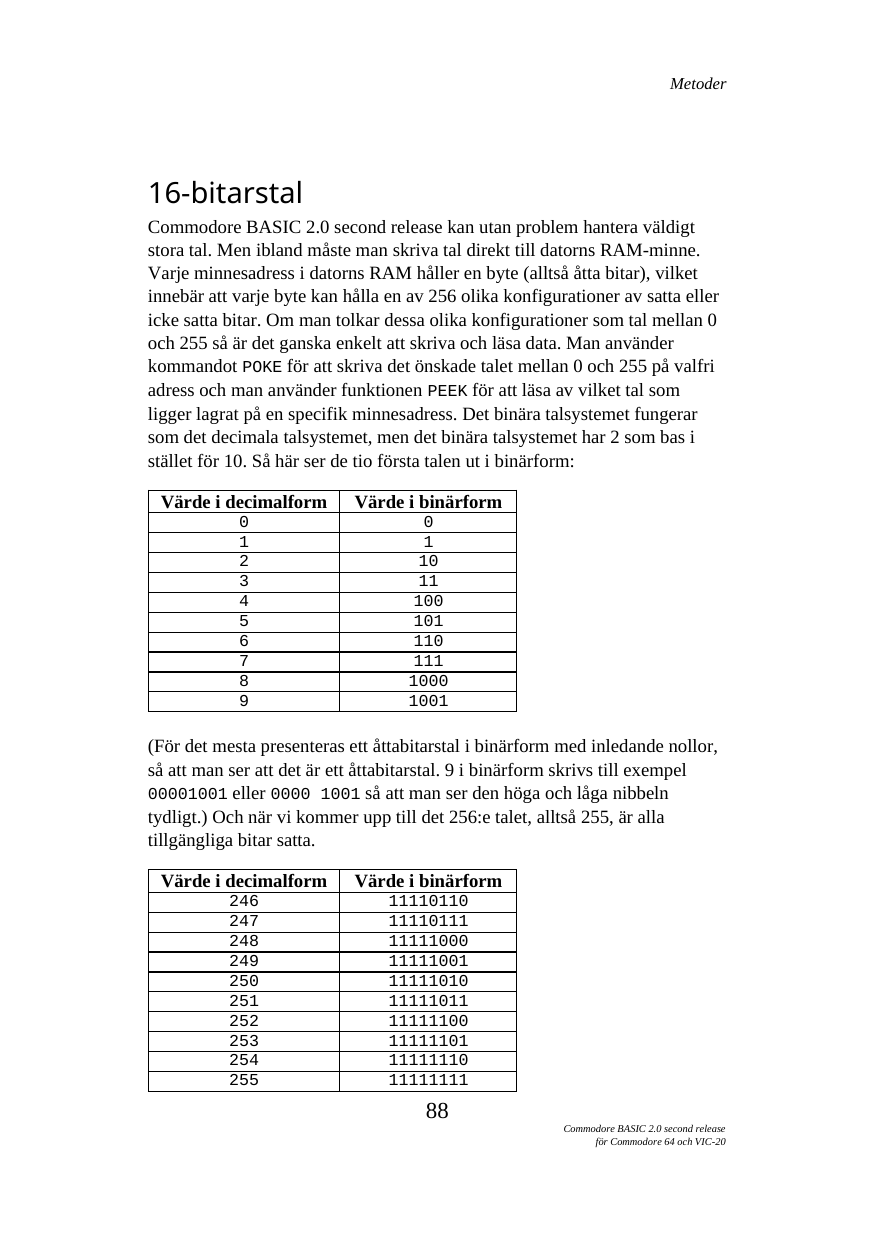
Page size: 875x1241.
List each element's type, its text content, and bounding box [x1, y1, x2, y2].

table_cell 11110110 [340, 893, 516, 912]
table_cell 252 [149, 1012, 339, 1031]
table_cell 247 [149, 913, 339, 932]
table_cell 6 [149, 633, 339, 651]
table_cell 100 [340, 593, 516, 612]
table_cell 4 [149, 593, 339, 612]
table_cell 110 [340, 633, 516, 651]
table_cell 11111000 [340, 933, 516, 951]
table_header Värde i decimalform [149, 870, 339, 892]
table_cell 1 [340, 533, 516, 552]
table_cell 7 [149, 653, 339, 671]
text (För det mesta presenteras ett åttabitarstal i binärform med inledande nollor, så att man ser att det är ett åttabitarstal. 9 i binärform skrivs till exempel 00001001 eller 0000 1001 så att man ser den höga och låga nibbeln tydligt.) Och när vi kommer upp till det 256:e talet, alltså 255, är alla tillgängliga bitar satta. [148, 712, 726, 851]
table_cell 101 [340, 613, 516, 632]
table_cell 8 [149, 673, 339, 691]
table_cell 246 [149, 893, 339, 912]
table_cell 1000 [340, 673, 516, 691]
table_cell 254 [149, 1052, 339, 1071]
table_cell 249 [149, 953, 339, 971]
table_cell 248 [149, 933, 339, 951]
table_cell 0 [340, 513, 516, 532]
table_cell 1001 [340, 692, 516, 711]
table_cell 11111011 [340, 992, 516, 1011]
table_cell 2 [149, 553, 339, 572]
table_cell 1 [149, 533, 339, 552]
table_cell 11111010 [340, 973, 516, 991]
table_cell 11111111 [340, 1072, 516, 1091]
table_cell 0 [149, 513, 339, 532]
text Commodore BASIC 2.0 second release kan utan problem hantera väldigt stora tal. Men ibland måste man skriva tal direkt till datorns RAM-minne. Varje minnesadress i datorns RAM håller en byte (alltså åtta bitar), vilket innebär att varje byte kan hålla en av 256 olika konfigurationer av satta eller icke satta bitar. Om man tolkar dessa olika konfigurationer som tal mellan 0 och 255 så är det ganska enkelt att skriva och läsa data. Man använder kommandot POKE för att skriva det önskade talet mellan 0 och 255 på valfri adress och man använder funktionen PEEK för att läsa av vilket tal som ligger lagrat på en specifik minnesadress. Det binära talsystemet fungerar som det decimala talsystemet, men det binära talsystemet har 2 som bas i stället för 10. Så här ser de tio första talen ut i binärform: [148, 216, 726, 471]
table_cell 11 [340, 573, 516, 592]
table_cell 5 [149, 613, 339, 632]
table_header Värde i decimalform [149, 491, 339, 512]
table_header Värde i binärform [340, 870, 516, 892]
table_cell 11111100 [340, 1012, 516, 1031]
table_cell 251 [149, 992, 339, 1011]
table_cell 11111101 [340, 1032, 516, 1051]
table_cell 3 [149, 573, 339, 592]
table_cell 11111001 [340, 953, 516, 971]
table_cell 11111110 [340, 1052, 516, 1071]
table_cell 111 [340, 653, 516, 671]
table_cell 253 [149, 1032, 339, 1051]
table_cell 10 [340, 553, 516, 572]
table_cell 255 [149, 1072, 339, 1091]
table_cell 250 [149, 973, 339, 991]
table_cell 9 [149, 692, 339, 711]
table_header Värde i binärform [340, 491, 516, 512]
table_cell 11110111 [340, 913, 516, 932]
subtitle 16-bitarstal [148, 173, 726, 212]
